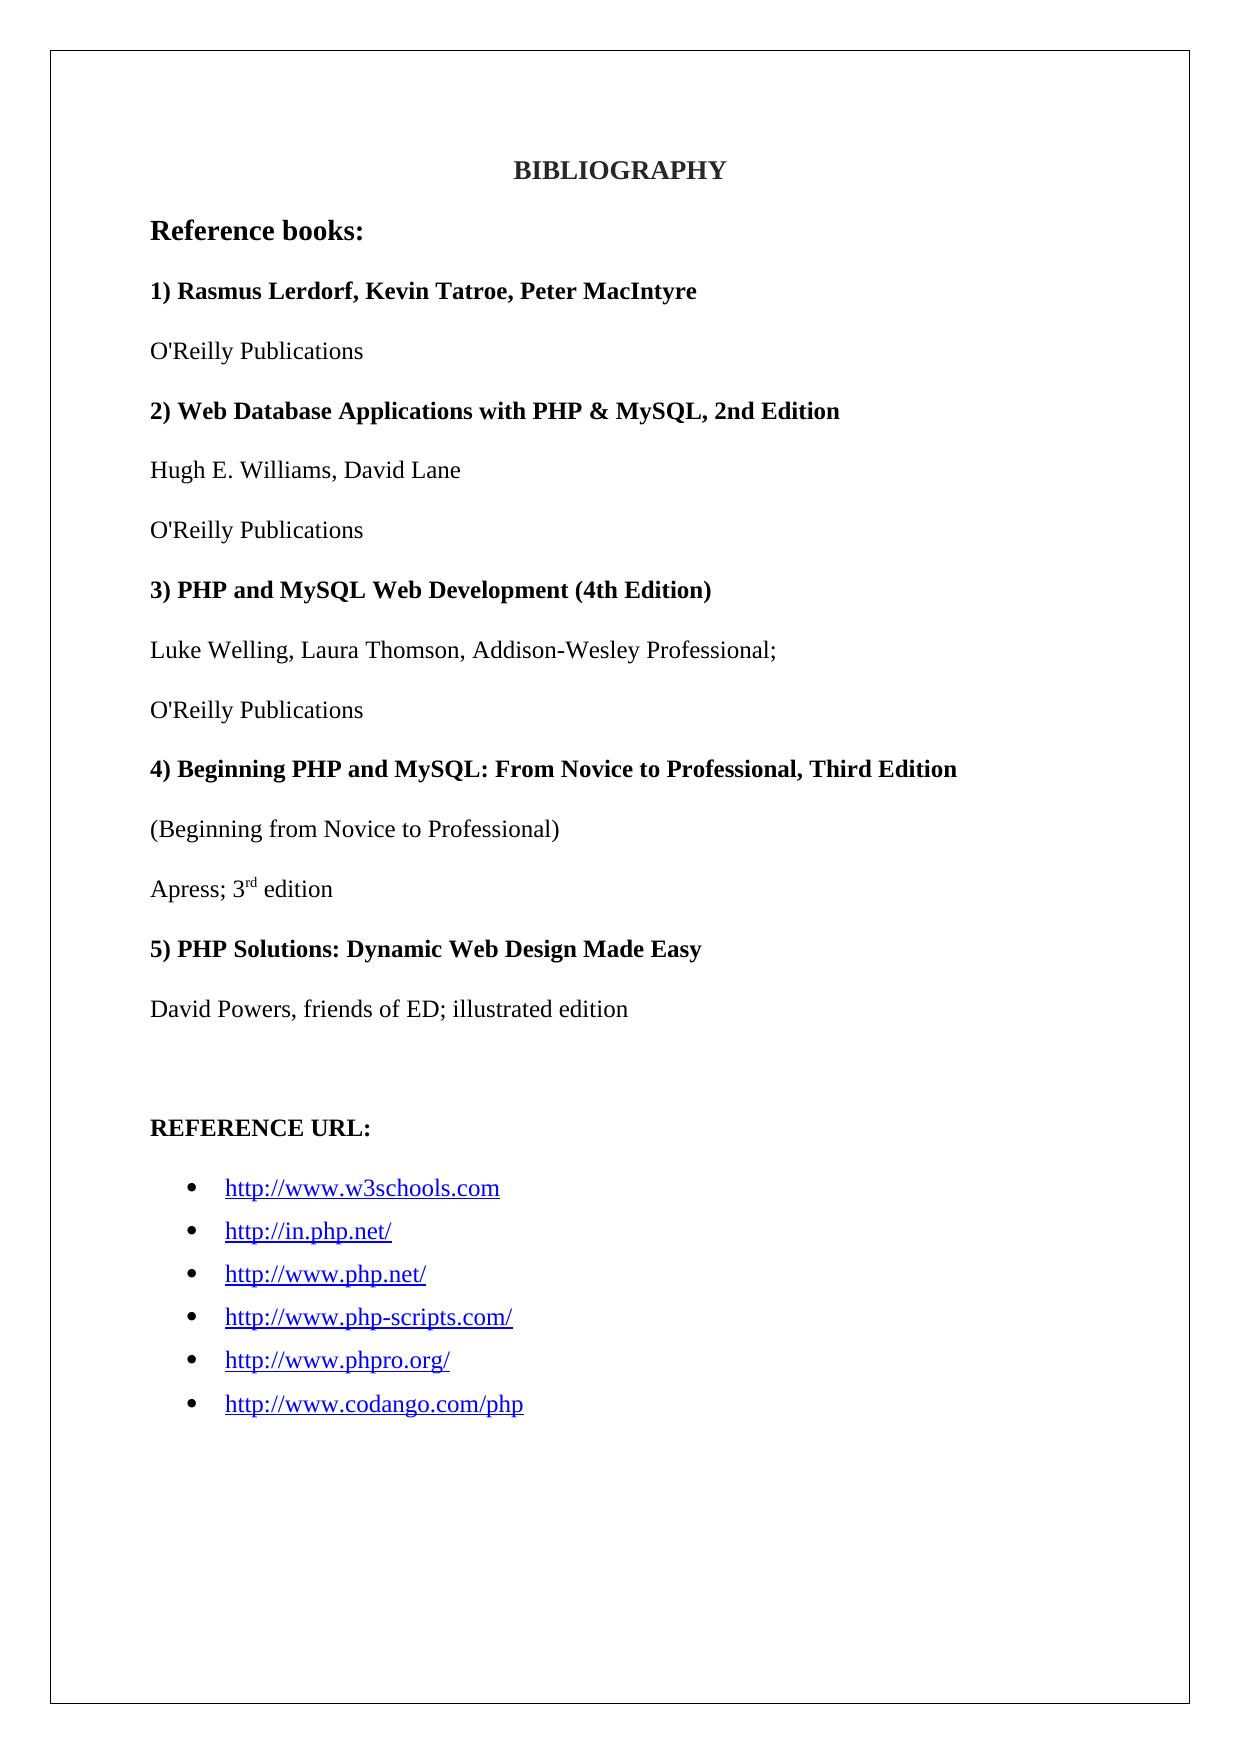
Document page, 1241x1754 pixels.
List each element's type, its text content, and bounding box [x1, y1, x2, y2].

text 2) Web Database Applications with PHP & MySQL, 2nd Edition [150, 396, 1090, 424]
text O'Reilly Publications [150, 336, 1090, 365]
list http://www.w3schools.com [187, 1173, 1090, 1202]
text 1) Rasmus Lerdorf, Kevin Tatroe, Peter MacIntyre [150, 276, 1090, 305]
text David Powers, friends of ED; illustrated edition [150, 994, 1090, 1022]
text O'Reilly Publications [150, 695, 1090, 723]
text 3) PHP and MySQL Web Development (4th Edition) [150, 575, 1090, 604]
text Apress; 3rd edition [150, 874, 1090, 903]
list http://www.phpro.org/ [187, 1346, 1090, 1374]
text Hugh E. Williams, David Lane [150, 456, 1090, 484]
subtitle BIBLIOGRAPHY [150, 154, 1090, 185]
list http://in.php.net/ [187, 1216, 1090, 1245]
text REFERENCE URL: [150, 1113, 1090, 1142]
text 4) Beginning PHP and MySQL: From Novice to Professional, Third Edition [150, 754, 1090, 783]
list http://www.codango.com/php [187, 1389, 1090, 1417]
list http://www.php-scripts.com/ [187, 1302, 1090, 1331]
text O'Reilly Publications [150, 515, 1090, 544]
list http://www.php.net/ [187, 1259, 1090, 1288]
text Luke Welling, Laura Thomson, Addison-Wesley Professional; [150, 635, 1090, 664]
text Reference books: [150, 213, 1090, 247]
text 5) PHP Solutions: Dynamic Web Design Made Easy [150, 934, 1090, 963]
text (Beginning from Novice to Professional) [150, 814, 1090, 843]
